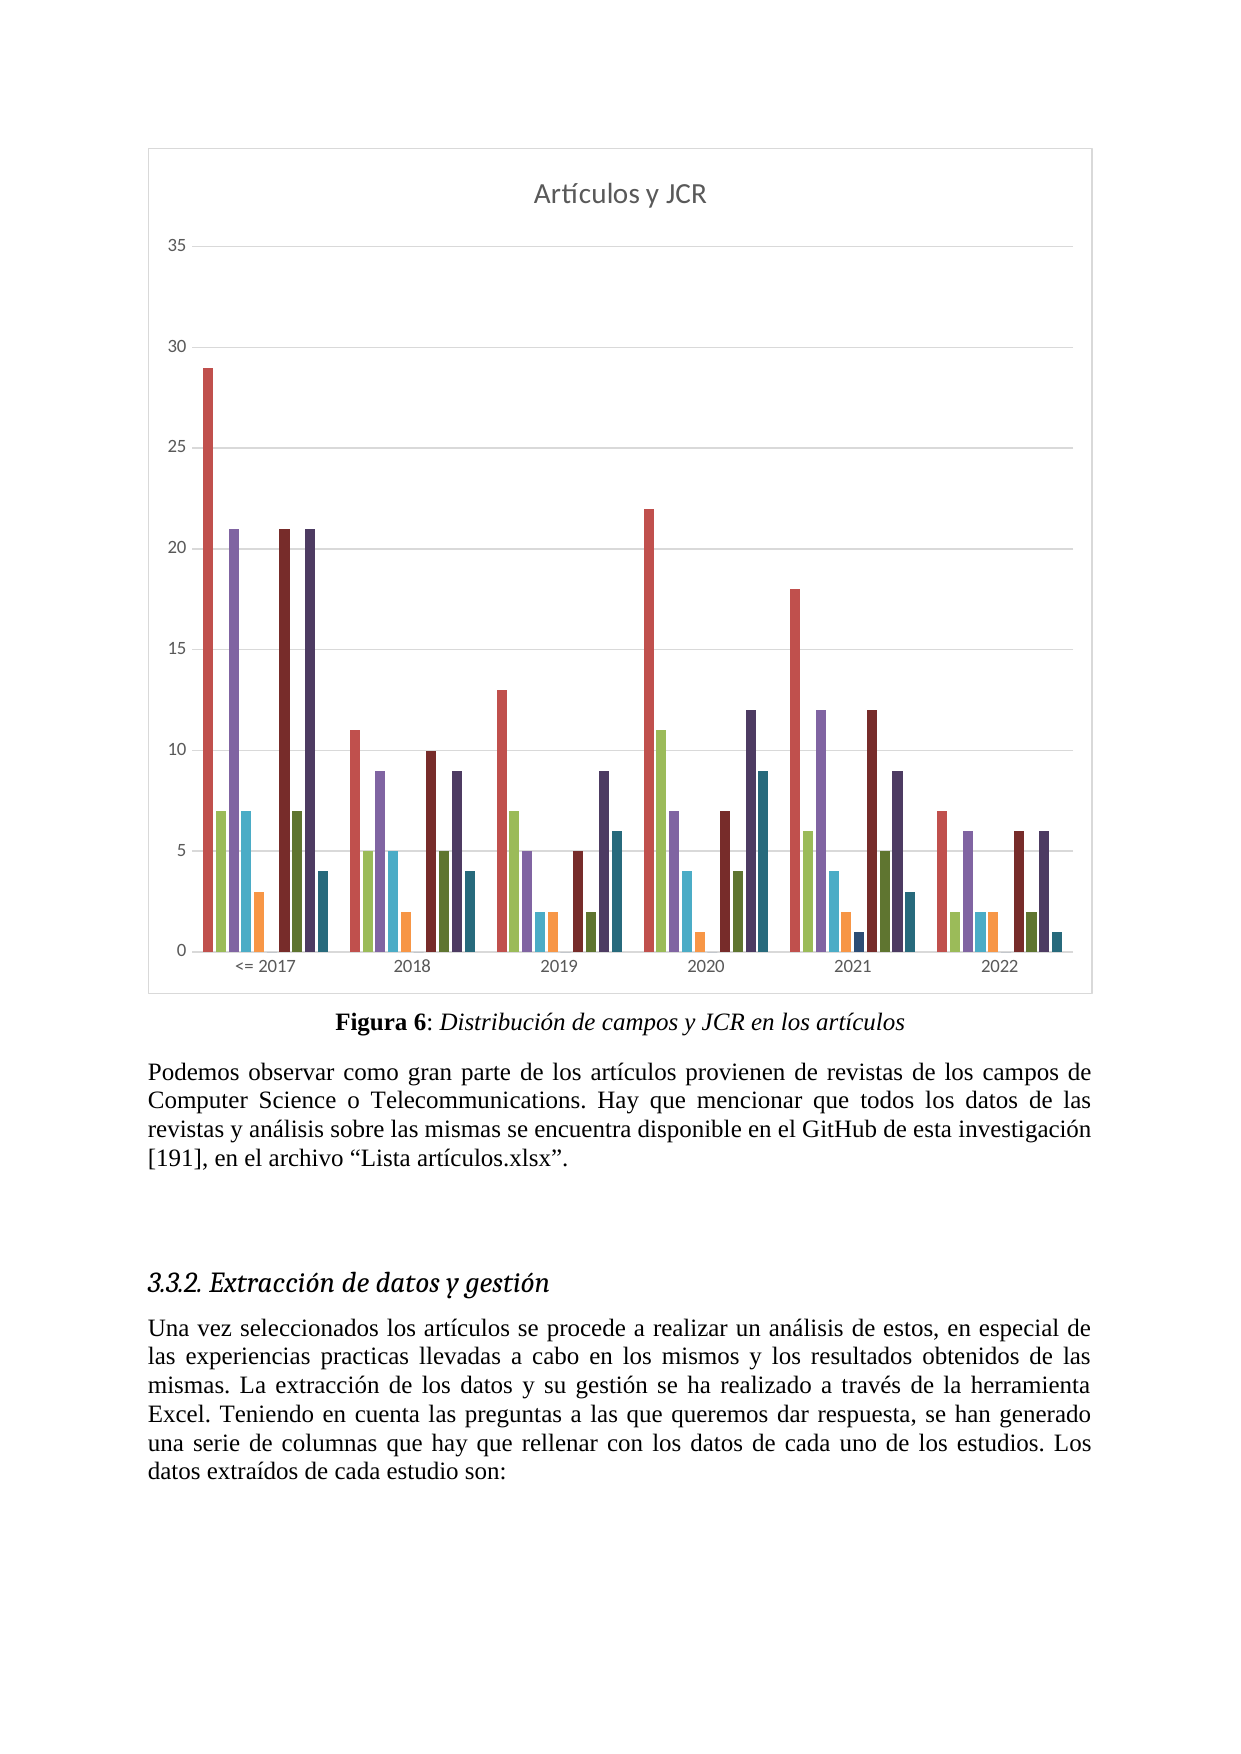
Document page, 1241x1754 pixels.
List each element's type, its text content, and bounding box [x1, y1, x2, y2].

text Una vez seleccionados los artículos se procede a realizar un análisis de estos, en especial de las experiencias practicas llevadas a cabo en los mismos y los resultados obtenidos de las mismas. La extracción de los datos y su gestión se ha realizado a través de la herramienta Excel. Teniendo en cuenta las preguntas a las que queremos dar respuesta, se han generado una serie de columnas que hay que rellenar con los datos de cada uno de los estudios. Los datos extraídos de cada estudio son: [148, 1313, 1092, 1485]
text Figura 6: Distribución de campos y JCR en los artículos [148, 1007, 1092, 1036]
subtitle 3.3.2. Extracción de datos y gestión [148, 1267, 1092, 1300]
text Podemos observar como gran parte de los artículos provienen de revistas de los campos de Computer Science o Telecommunications. Hay que mencionar que todos los datos de las revistas y análisis sobre las mismas se encuentra disponible en el GitHub de esta investigación [191], en el archivo “Lista artículos.xlsx”. [148, 1057, 1092, 1172]
